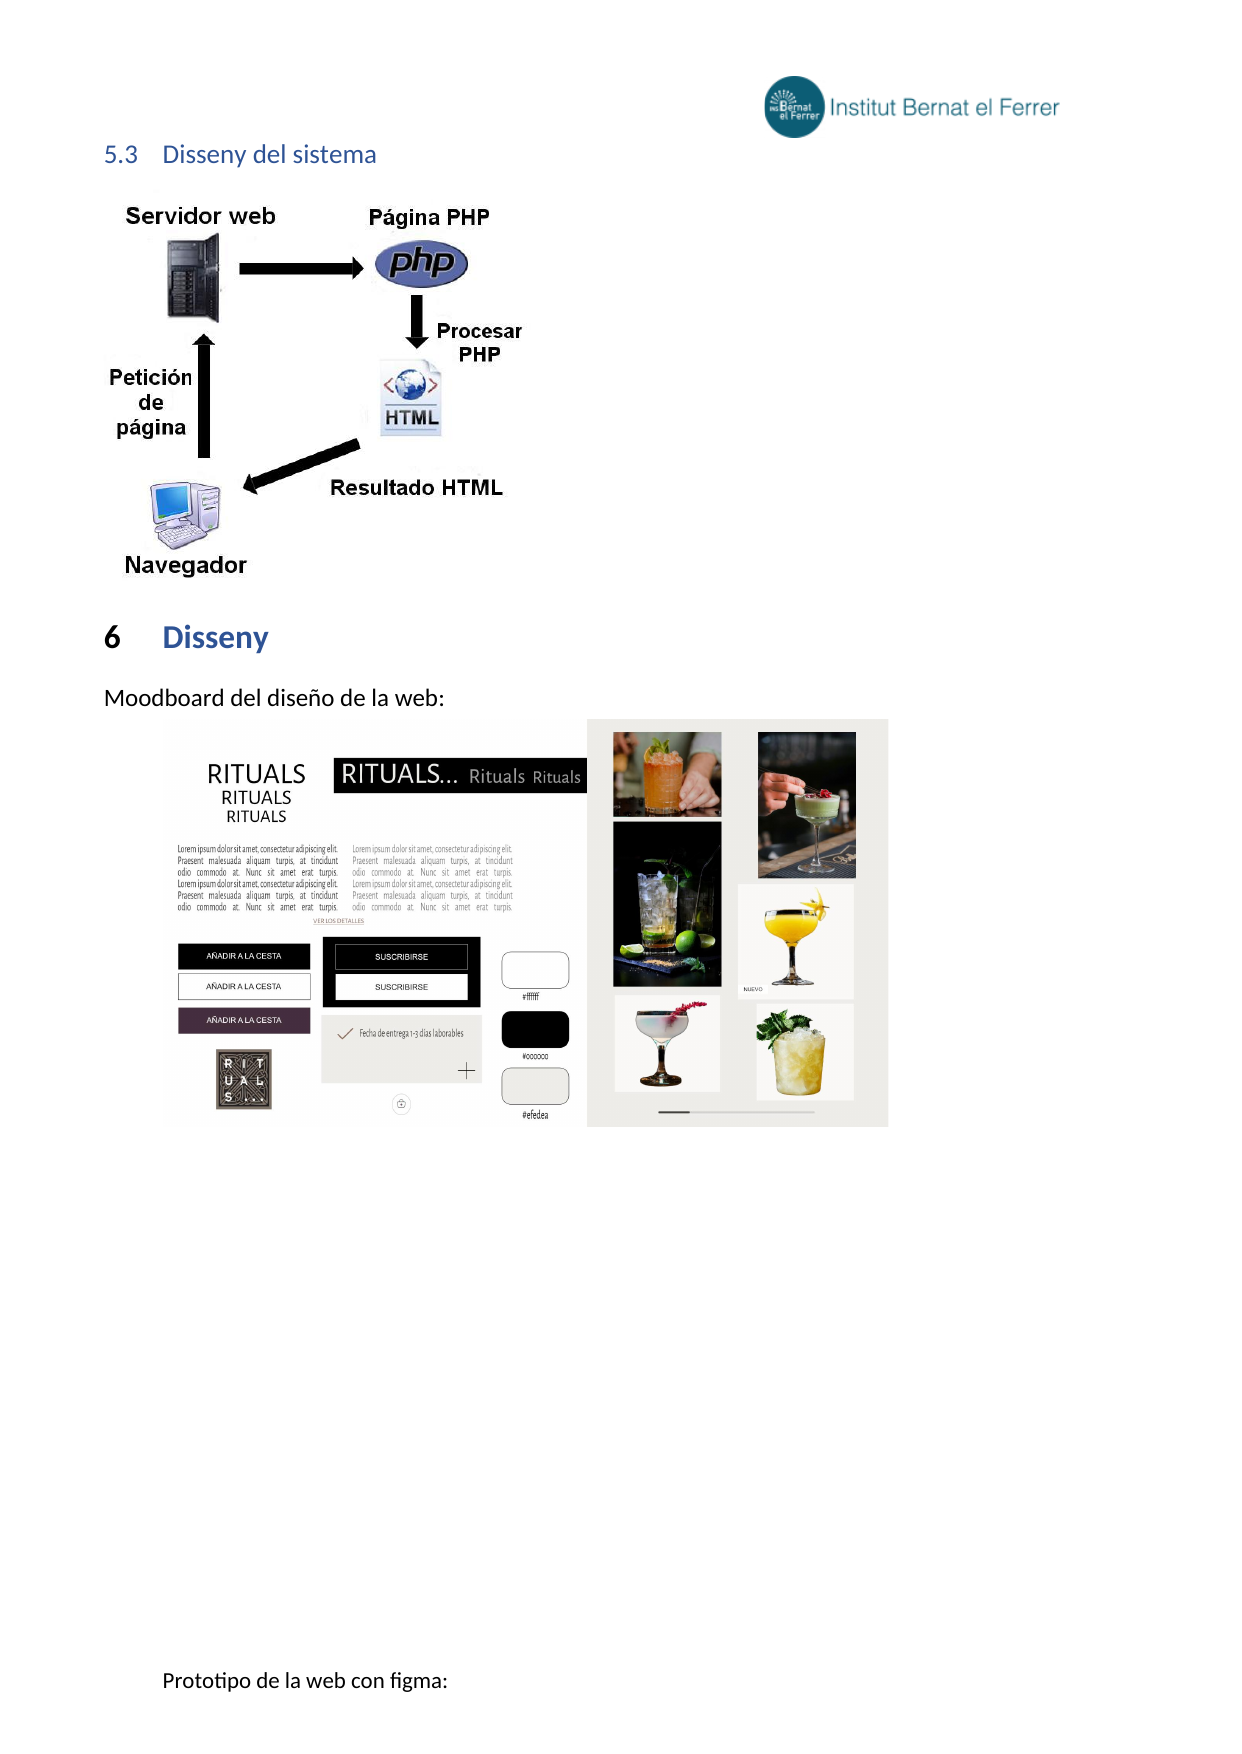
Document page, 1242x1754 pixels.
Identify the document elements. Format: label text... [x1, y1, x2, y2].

subtitle Disseny [103, 616, 1073, 657]
picture [103, 181, 531, 588]
text Prototipo de la web con figma: [162, 1666, 1073, 1694]
subtitle Moodboard del diseño de la web: [103, 682, 1073, 713]
subtitle Disseny del sistema [103, 137, 1073, 171]
picture [162, 719, 889, 1127]
picture [764, 76, 1060, 137]
